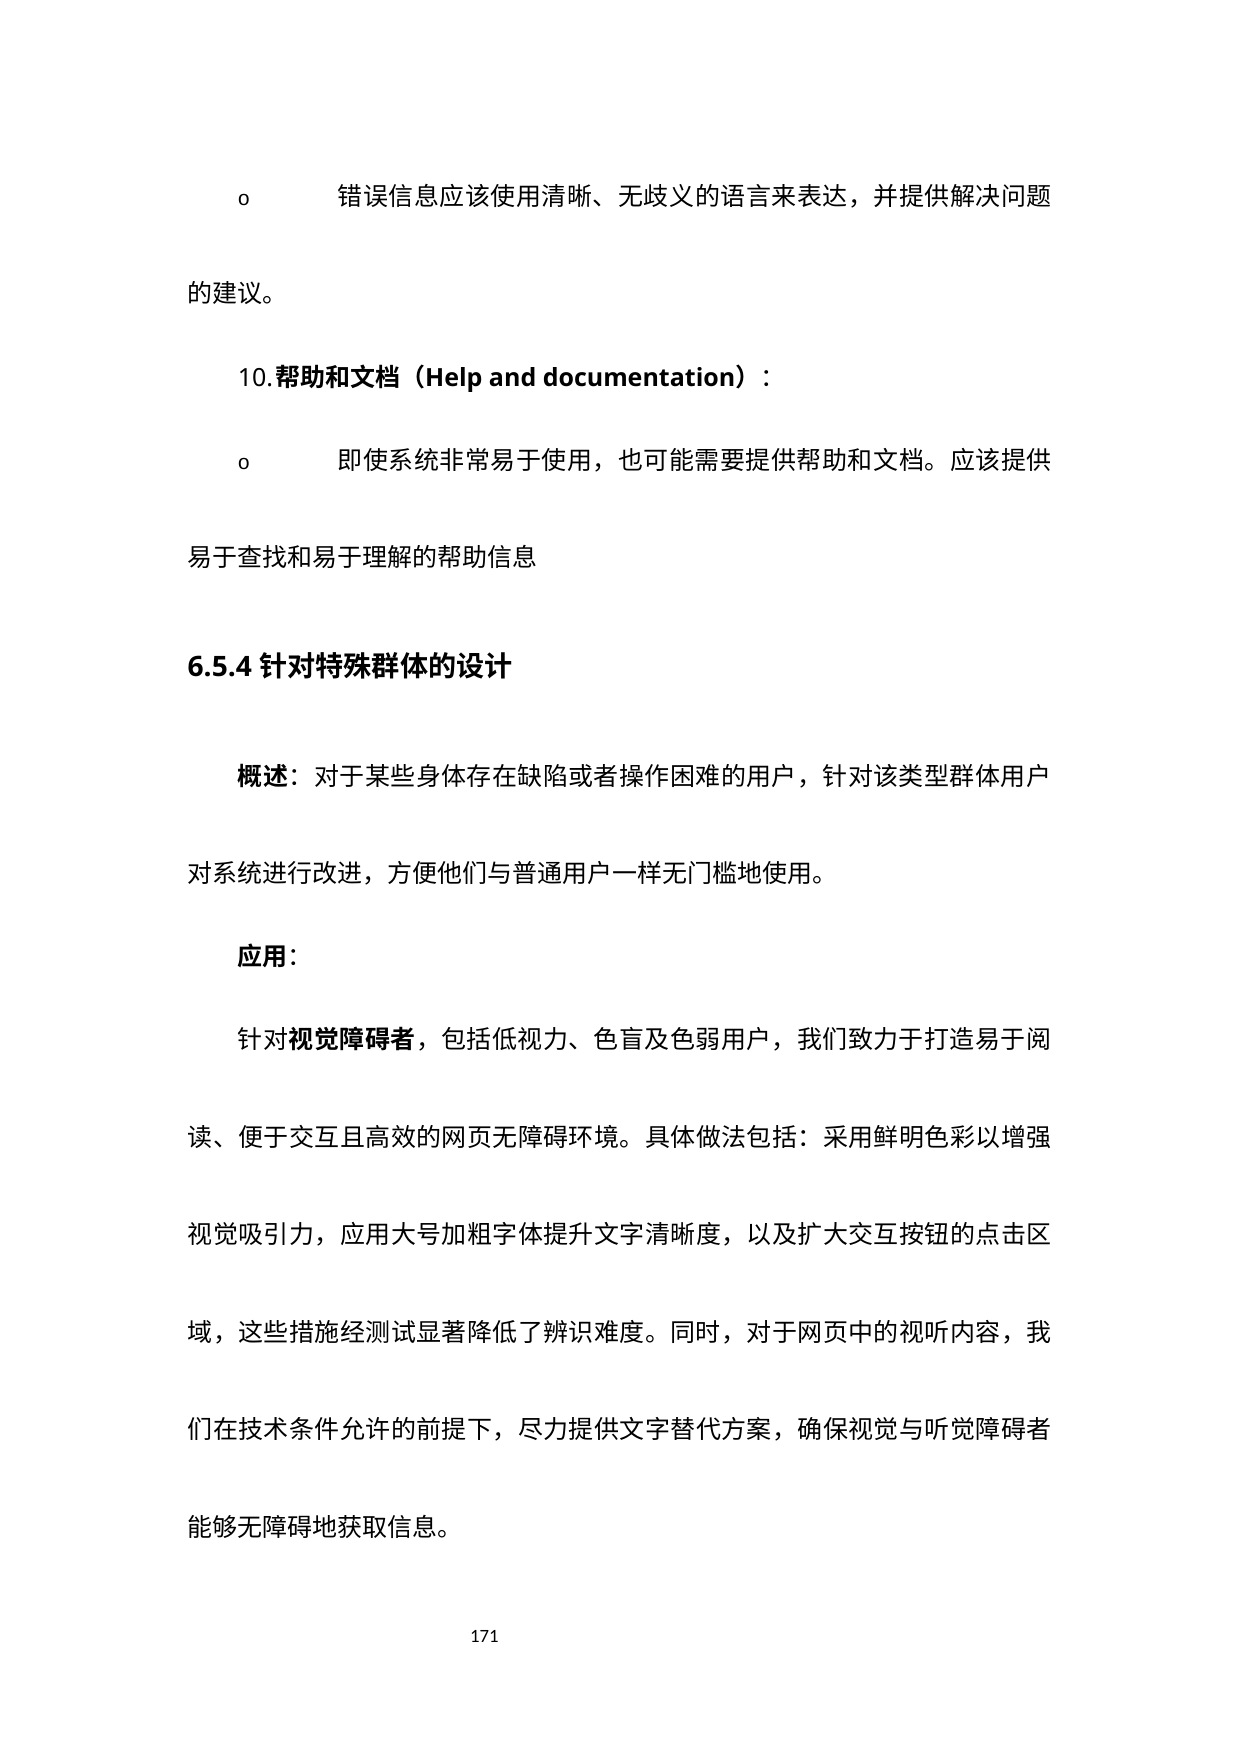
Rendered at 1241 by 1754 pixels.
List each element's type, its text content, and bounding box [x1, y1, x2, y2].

list 即使系统非常易于使用，也可能需要提供帮助和文档。应该提供易于查找和易于理解的帮助信息 [187, 426, 1053, 588]
subtitle 6.5.4 针对特殊群体的设计 [187, 631, 1053, 696]
text 针对视觉障碍者，包括低视力、色盲及色弱用户，我们致力于打造易于阅读、便于交互且高效的网页无障碍环境。具体做法包括：采用鲜明色彩以增强视觉吸引力，应用大号加粗字体提升文字清晰度，以及扩大交互按钮的点击区域，这些措施经测试显著降低了辨识难度。同时，对于网页中的视听内容，我们在技术条件允许的前提下，尽力提供文字替代方案，确保视觉与听觉障碍者能够无障碍地获取信息。 [187, 1006, 1053, 1558]
list 帮助和文档（Help and documentation）： [187, 343, 1053, 408]
text 概述：对于某些身体存在缺陷或者操作困难的用户，针对该类型群体用户对系统进行改进，方便他们与普通用户一样无门槛地使用。 [187, 742, 1053, 904]
list 错误信息应该使用清晰、无歧义的语言来表达，并提供解决问题的建议。 [187, 162, 1053, 324]
text 应用： [187, 922, 1053, 987]
